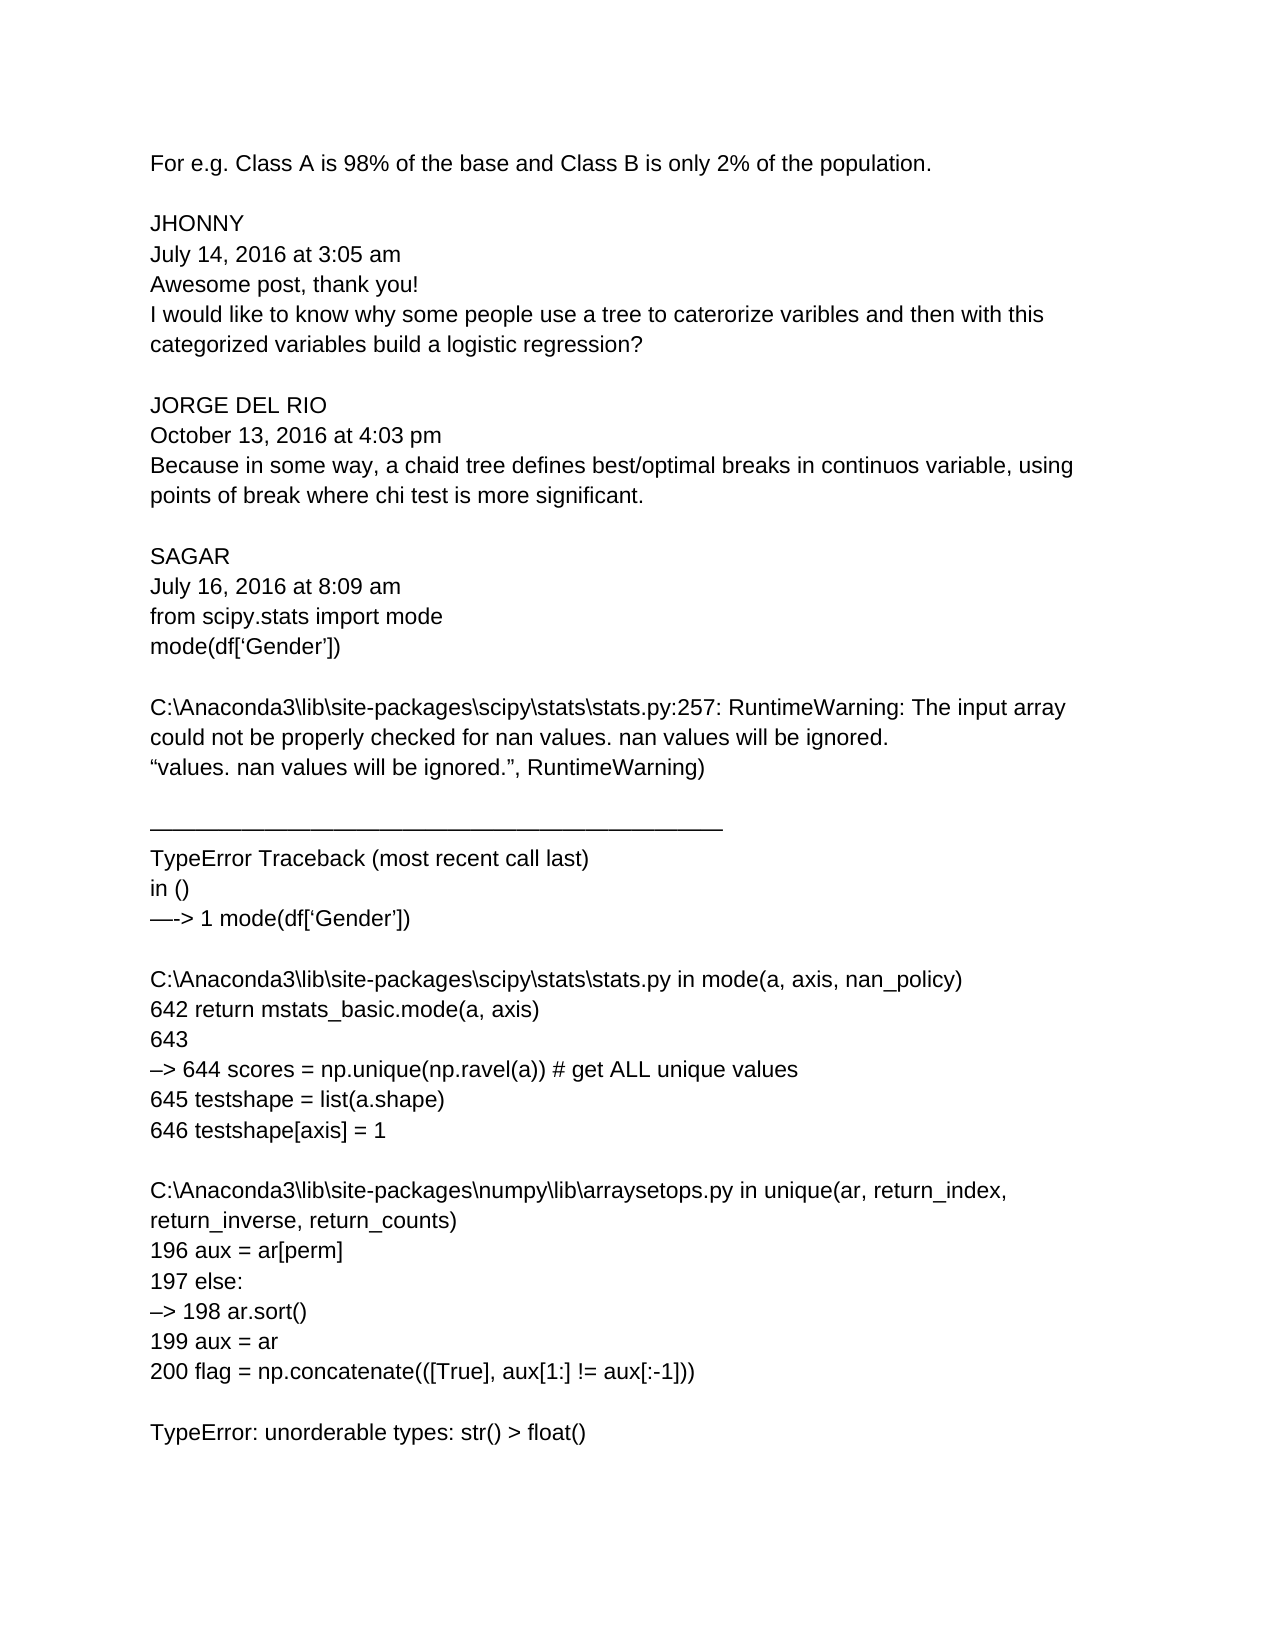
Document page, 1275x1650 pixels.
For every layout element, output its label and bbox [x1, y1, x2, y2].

text [150, 150, 1125, 1475]
